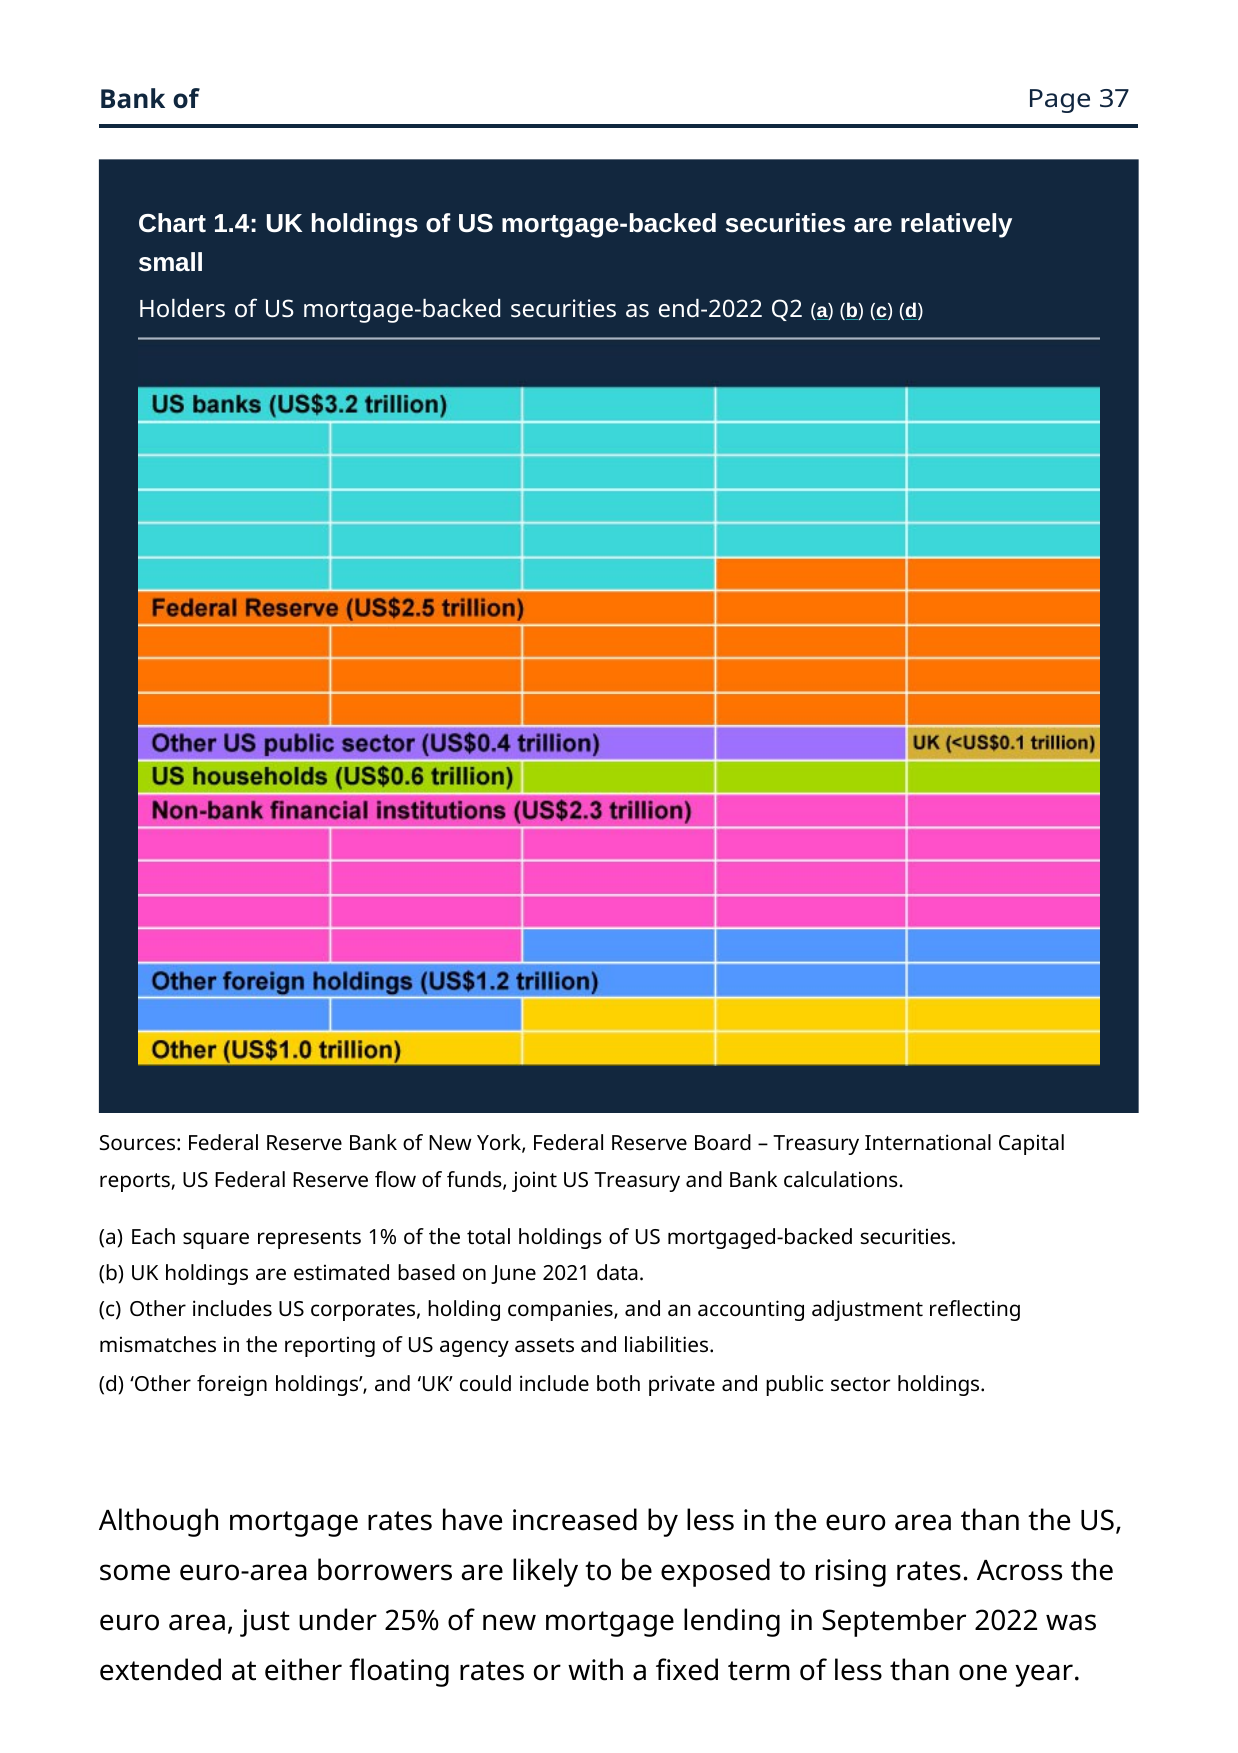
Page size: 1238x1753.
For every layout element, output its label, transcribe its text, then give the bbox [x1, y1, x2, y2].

picture [138, 337, 1100, 1066]
text Sources: Federal Reserve Bank of New York, Federal Reserve Board – Treasury International Capital reports, US Federal Reserve flow of funds, joint US Treasury and Bank calculations. [99, 1128, 1138, 1194]
list Other includes US corporates, holding companies, and an accounting adjustment reflecting mismatches in the reporting of US agency assets and liabilities. [99, 1294, 1119, 1359]
list Each square represents 1% of the total holdings of US mortgaged-backed securities. [99, 1222, 1149, 1251]
list ‘Other foreign holdings’, and ‘UK’ could include both private and public sector holdings. [99, 1369, 1149, 1397]
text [99, 1500, 1133, 1688]
list UK holdings are estimated based on June 2021 data. [99, 1258, 1149, 1286]
